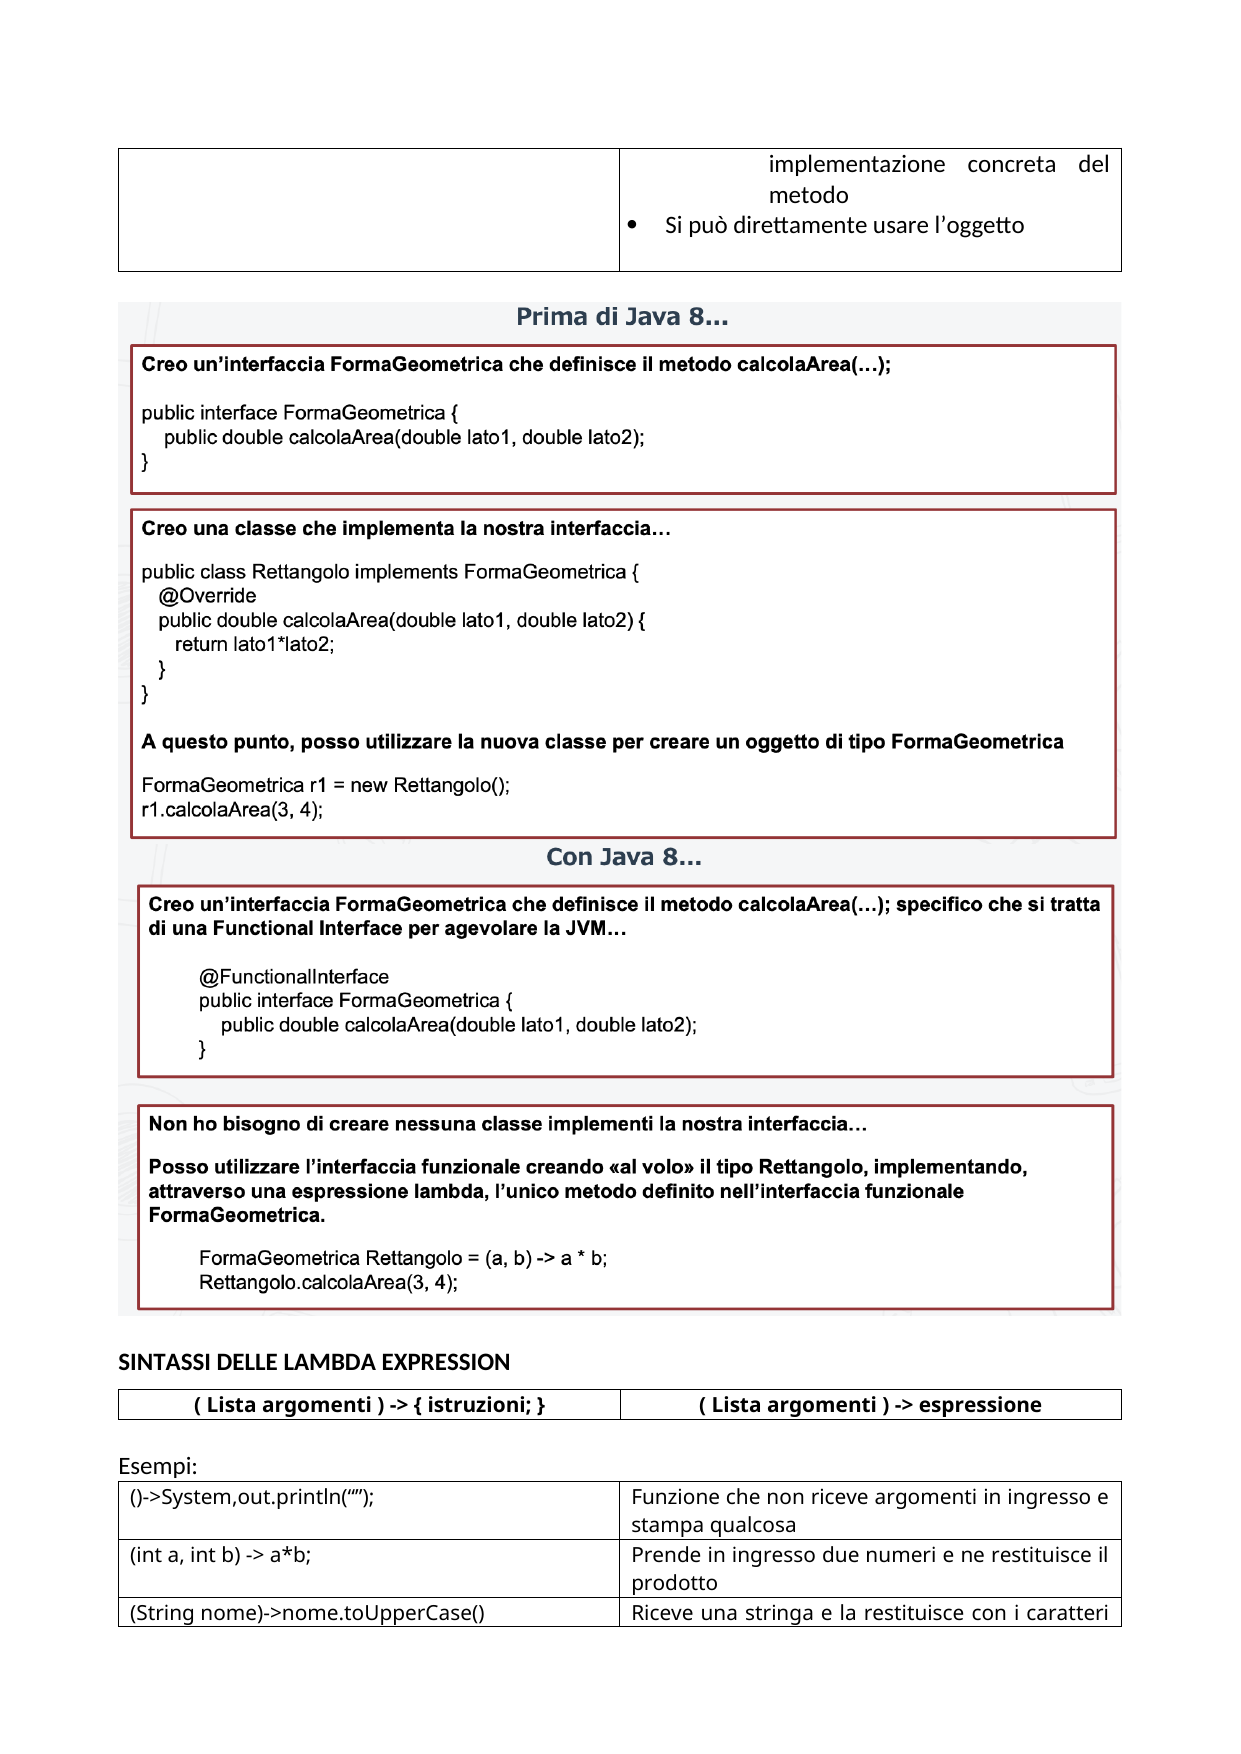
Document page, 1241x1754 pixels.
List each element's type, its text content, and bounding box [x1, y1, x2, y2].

table_cell Prende in ingresso due numeri e ne restituisce il prodotto [620, 1540, 1121, 1597]
table_header ( Lista argomenti ) -> espressione [621, 1390, 1121, 1419]
table_header Funzione che non riceve argomenti in ingresso e stampa qualcosa [620, 1482, 1121, 1539]
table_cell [620, 1598, 1121, 1626]
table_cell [119, 1598, 619, 1626]
text SINTASSI DELLE LAMBDA EXPRESSION [118, 1346, 1122, 1376]
table_header ( Lista argomenti ) -> { istruzioni; } [119, 1390, 620, 1419]
text Esempi: [118, 1450, 1122, 1481]
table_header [119, 149, 619, 271]
picture [118, 302, 1122, 1316]
table_cell (int a, int b) -> a*b; [119, 1540, 619, 1597]
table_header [620, 149, 1121, 271]
table_header ()->System,out.println(“”); [119, 1482, 619, 1539]
